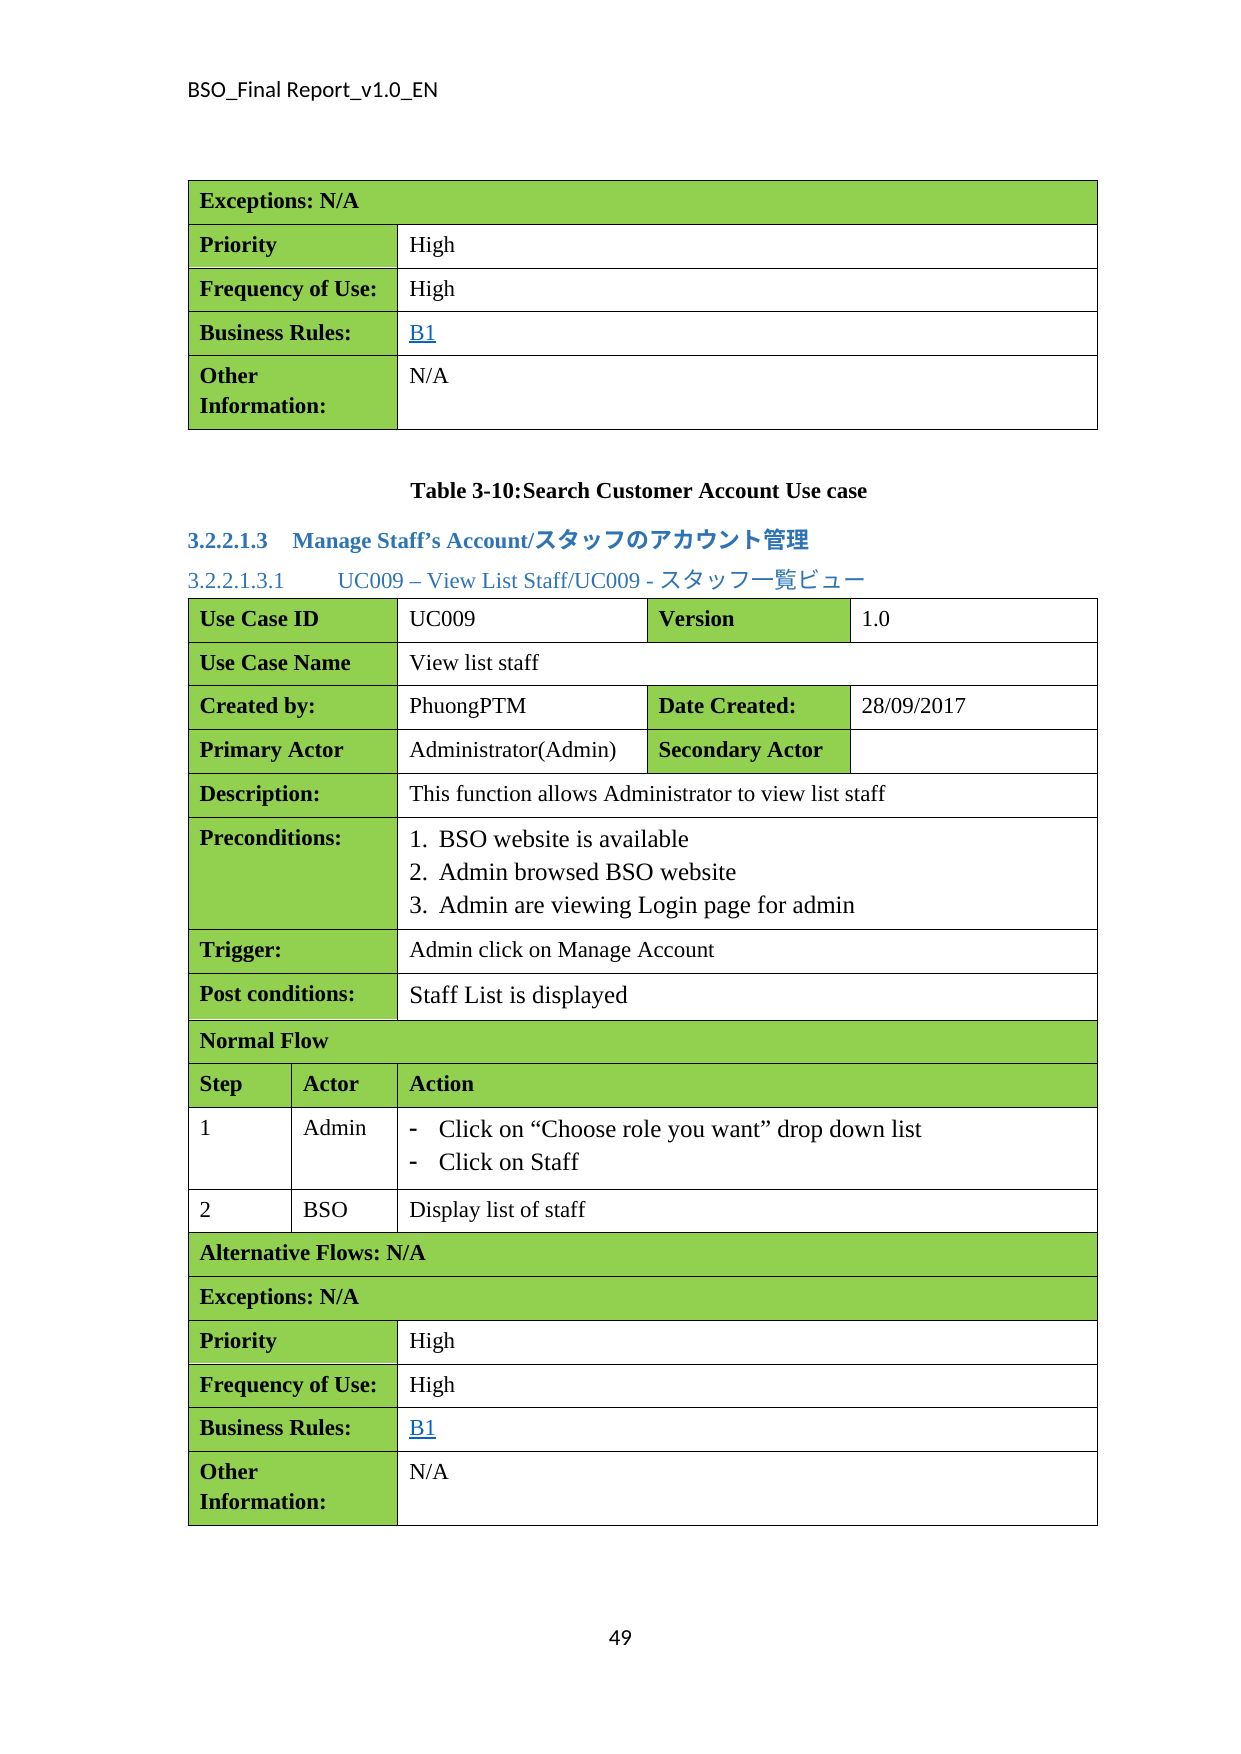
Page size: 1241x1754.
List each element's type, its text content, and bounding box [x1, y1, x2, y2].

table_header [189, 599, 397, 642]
text Search Customer Account Use case [225, 477, 1053, 503]
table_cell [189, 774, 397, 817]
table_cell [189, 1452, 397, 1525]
subtitle Manage Staff’s Account/スタッフのアカウント管理 [187, 522, 1053, 555]
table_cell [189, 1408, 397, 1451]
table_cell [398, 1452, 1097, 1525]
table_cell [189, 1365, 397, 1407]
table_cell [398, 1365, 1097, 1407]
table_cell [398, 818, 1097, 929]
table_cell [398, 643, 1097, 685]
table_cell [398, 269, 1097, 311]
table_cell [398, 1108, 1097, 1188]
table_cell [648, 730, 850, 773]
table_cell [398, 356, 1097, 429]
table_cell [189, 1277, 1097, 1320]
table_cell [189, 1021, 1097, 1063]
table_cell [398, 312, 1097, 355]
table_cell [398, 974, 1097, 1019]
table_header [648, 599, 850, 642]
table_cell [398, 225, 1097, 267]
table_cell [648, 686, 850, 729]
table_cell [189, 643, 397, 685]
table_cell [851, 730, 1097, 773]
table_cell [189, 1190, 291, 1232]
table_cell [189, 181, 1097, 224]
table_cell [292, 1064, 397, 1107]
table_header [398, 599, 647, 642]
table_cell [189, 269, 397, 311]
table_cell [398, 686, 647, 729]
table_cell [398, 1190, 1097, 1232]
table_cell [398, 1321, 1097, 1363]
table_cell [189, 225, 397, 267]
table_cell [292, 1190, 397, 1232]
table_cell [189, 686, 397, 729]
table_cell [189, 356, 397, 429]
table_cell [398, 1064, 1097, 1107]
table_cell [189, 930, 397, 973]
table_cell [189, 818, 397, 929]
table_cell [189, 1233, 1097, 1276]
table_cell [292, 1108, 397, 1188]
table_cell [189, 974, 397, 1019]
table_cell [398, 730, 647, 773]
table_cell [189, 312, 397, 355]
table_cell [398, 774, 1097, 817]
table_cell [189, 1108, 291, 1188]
subtitle UC009 – View List Staff/UC009 - スタッフ一覧ビュー [187, 562, 1053, 595]
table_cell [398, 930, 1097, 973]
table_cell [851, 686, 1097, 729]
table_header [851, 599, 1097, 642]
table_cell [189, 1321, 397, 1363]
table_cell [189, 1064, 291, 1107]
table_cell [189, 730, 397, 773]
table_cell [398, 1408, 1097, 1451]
